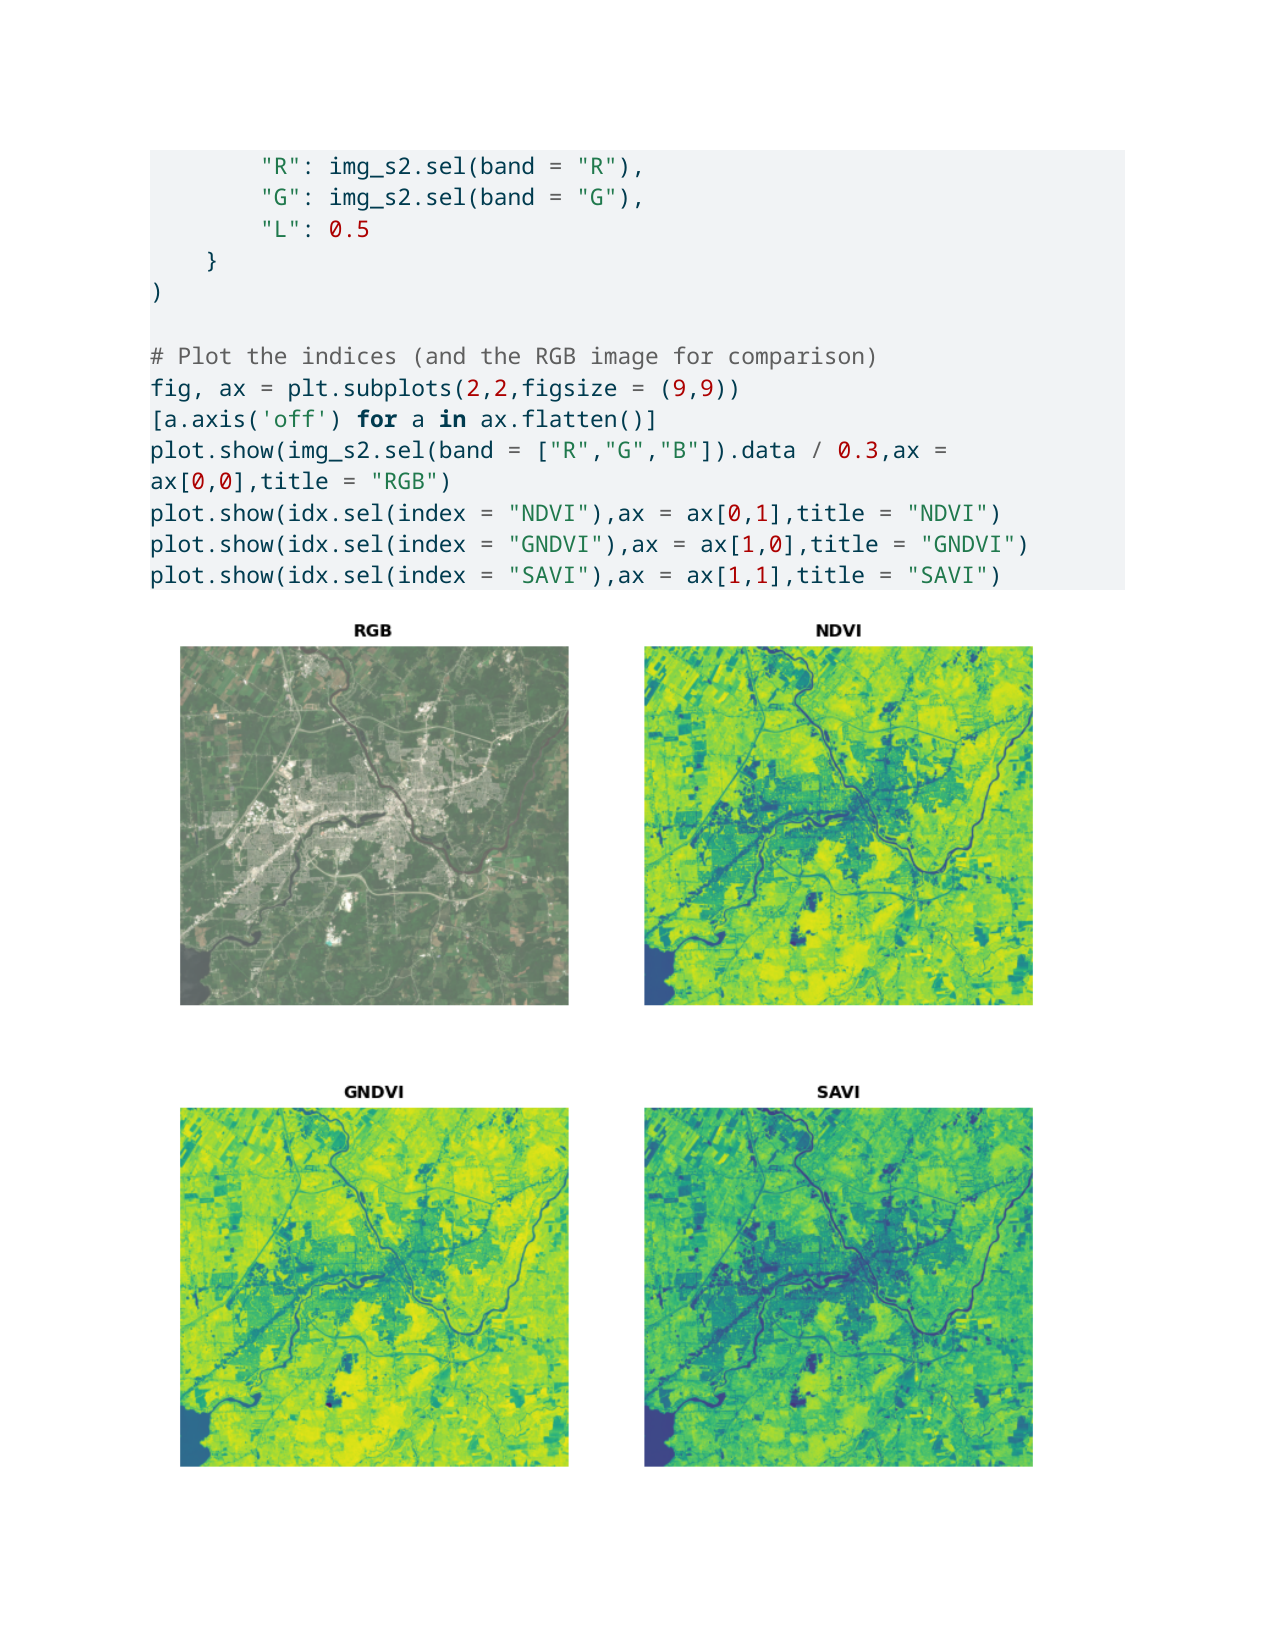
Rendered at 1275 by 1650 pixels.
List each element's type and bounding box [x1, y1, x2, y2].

picture [168, 611, 1044, 1479]
text [150, 150, 1125, 590]
